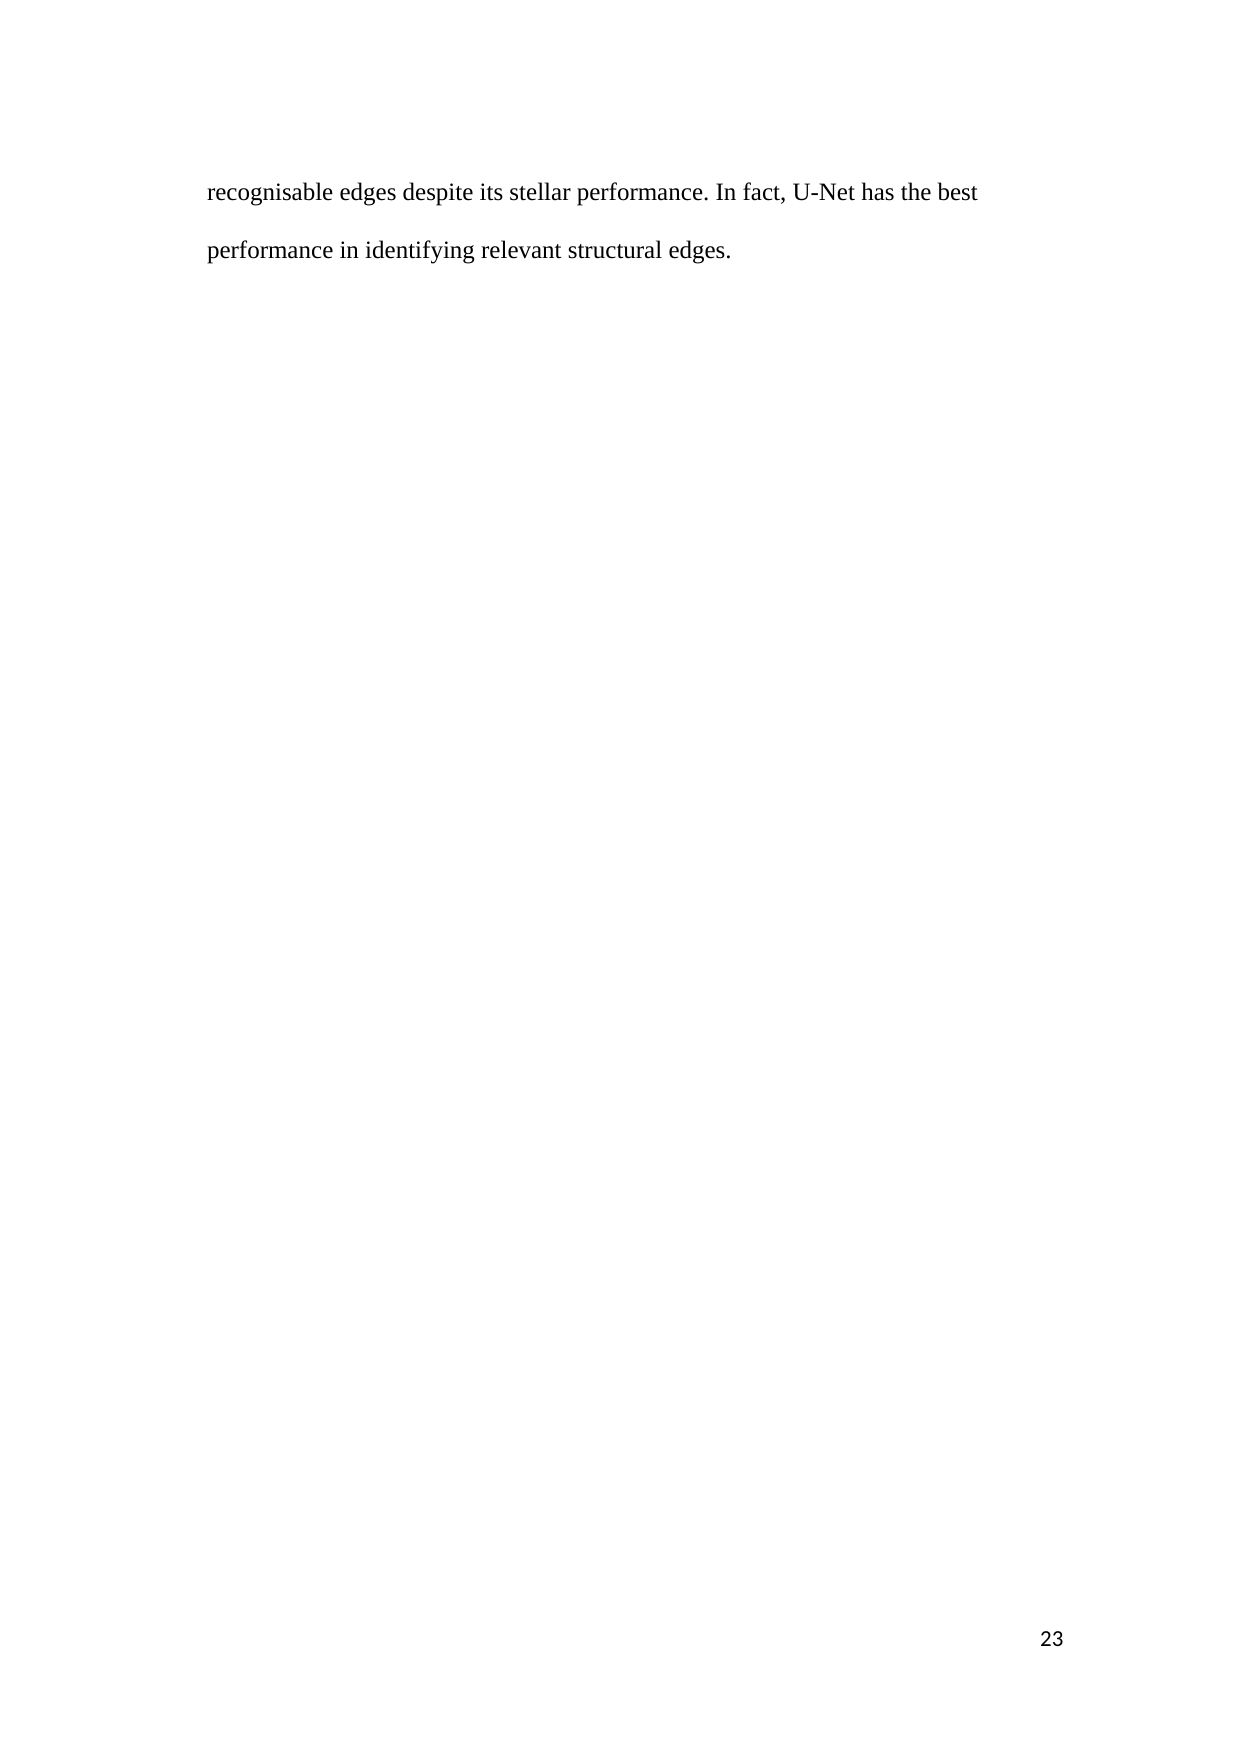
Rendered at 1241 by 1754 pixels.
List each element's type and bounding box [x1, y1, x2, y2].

text [207, 177, 1063, 263]
